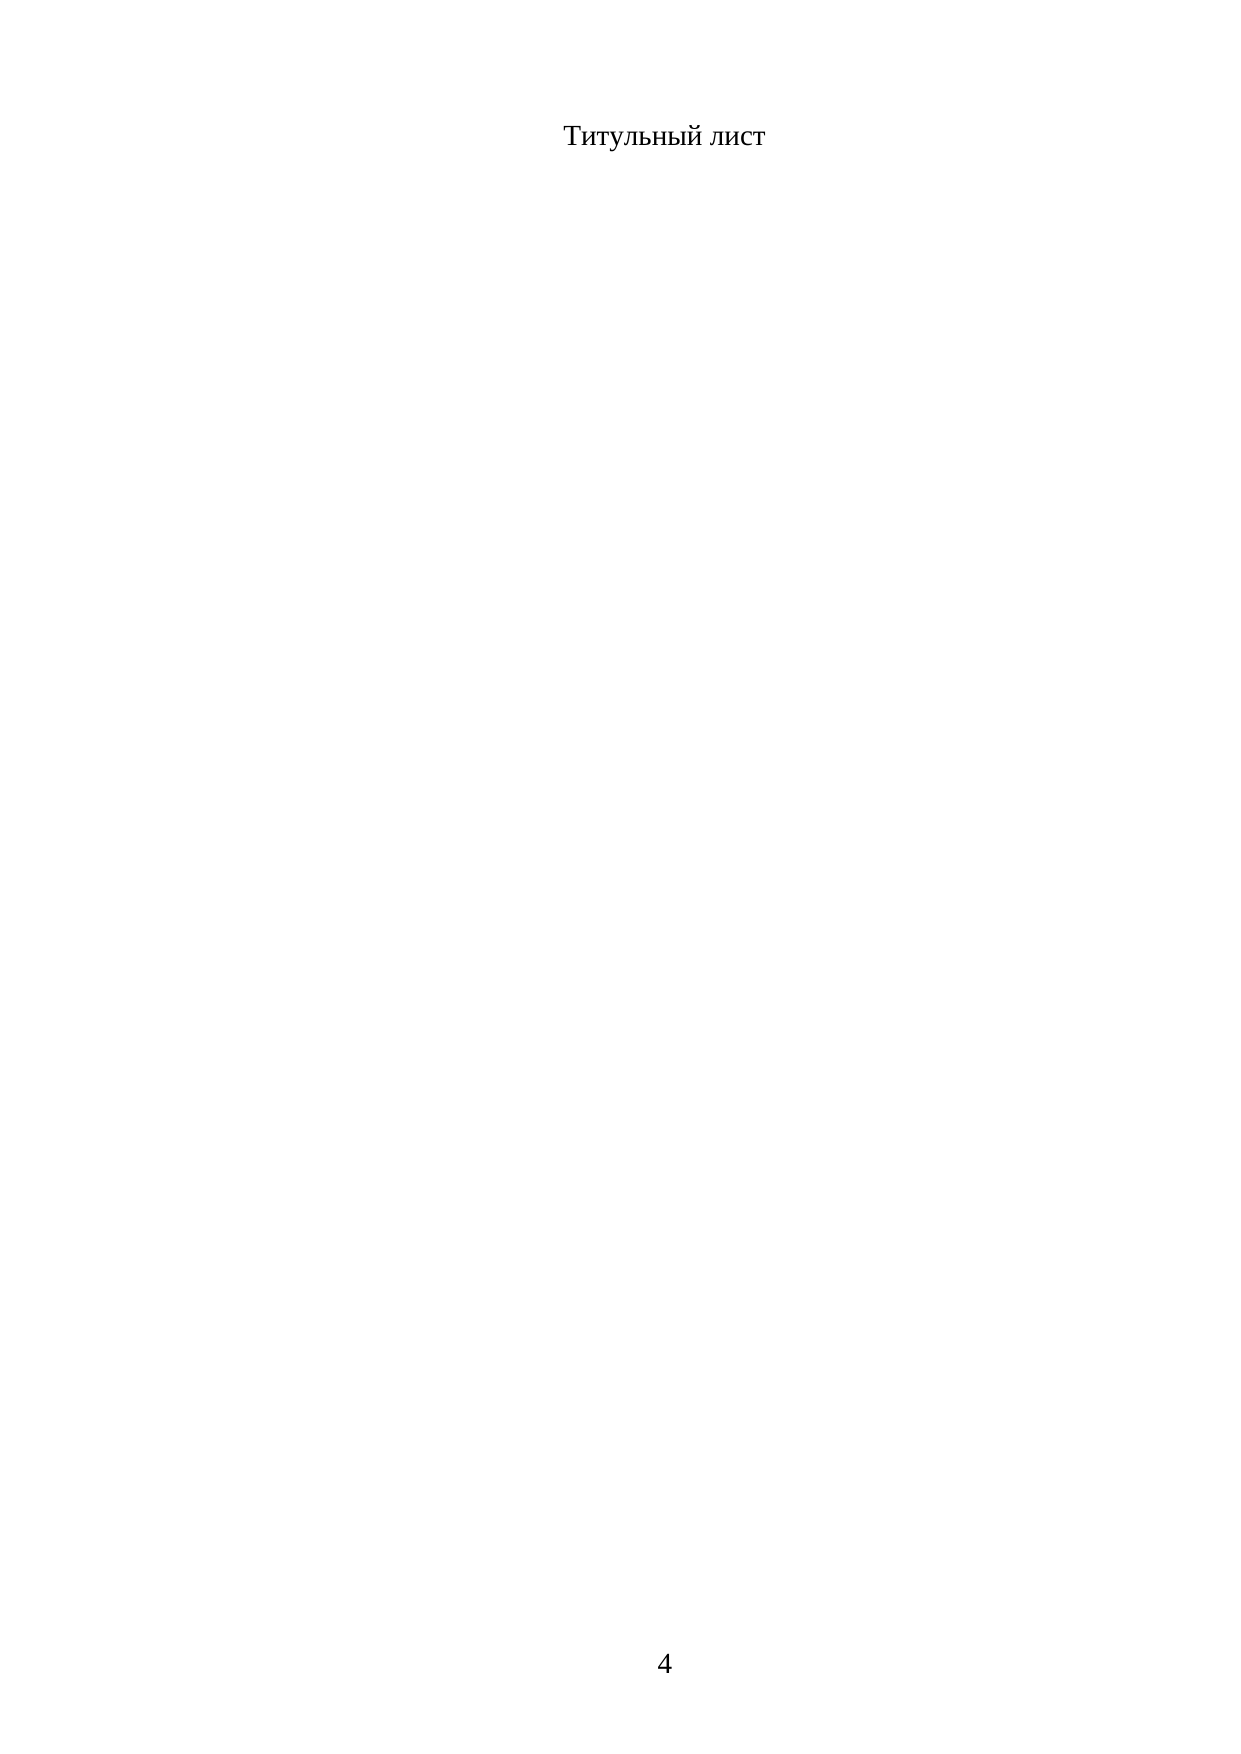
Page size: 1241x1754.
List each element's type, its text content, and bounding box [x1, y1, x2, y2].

text Титульный листЗадание [177, 118, 1152, 152]
